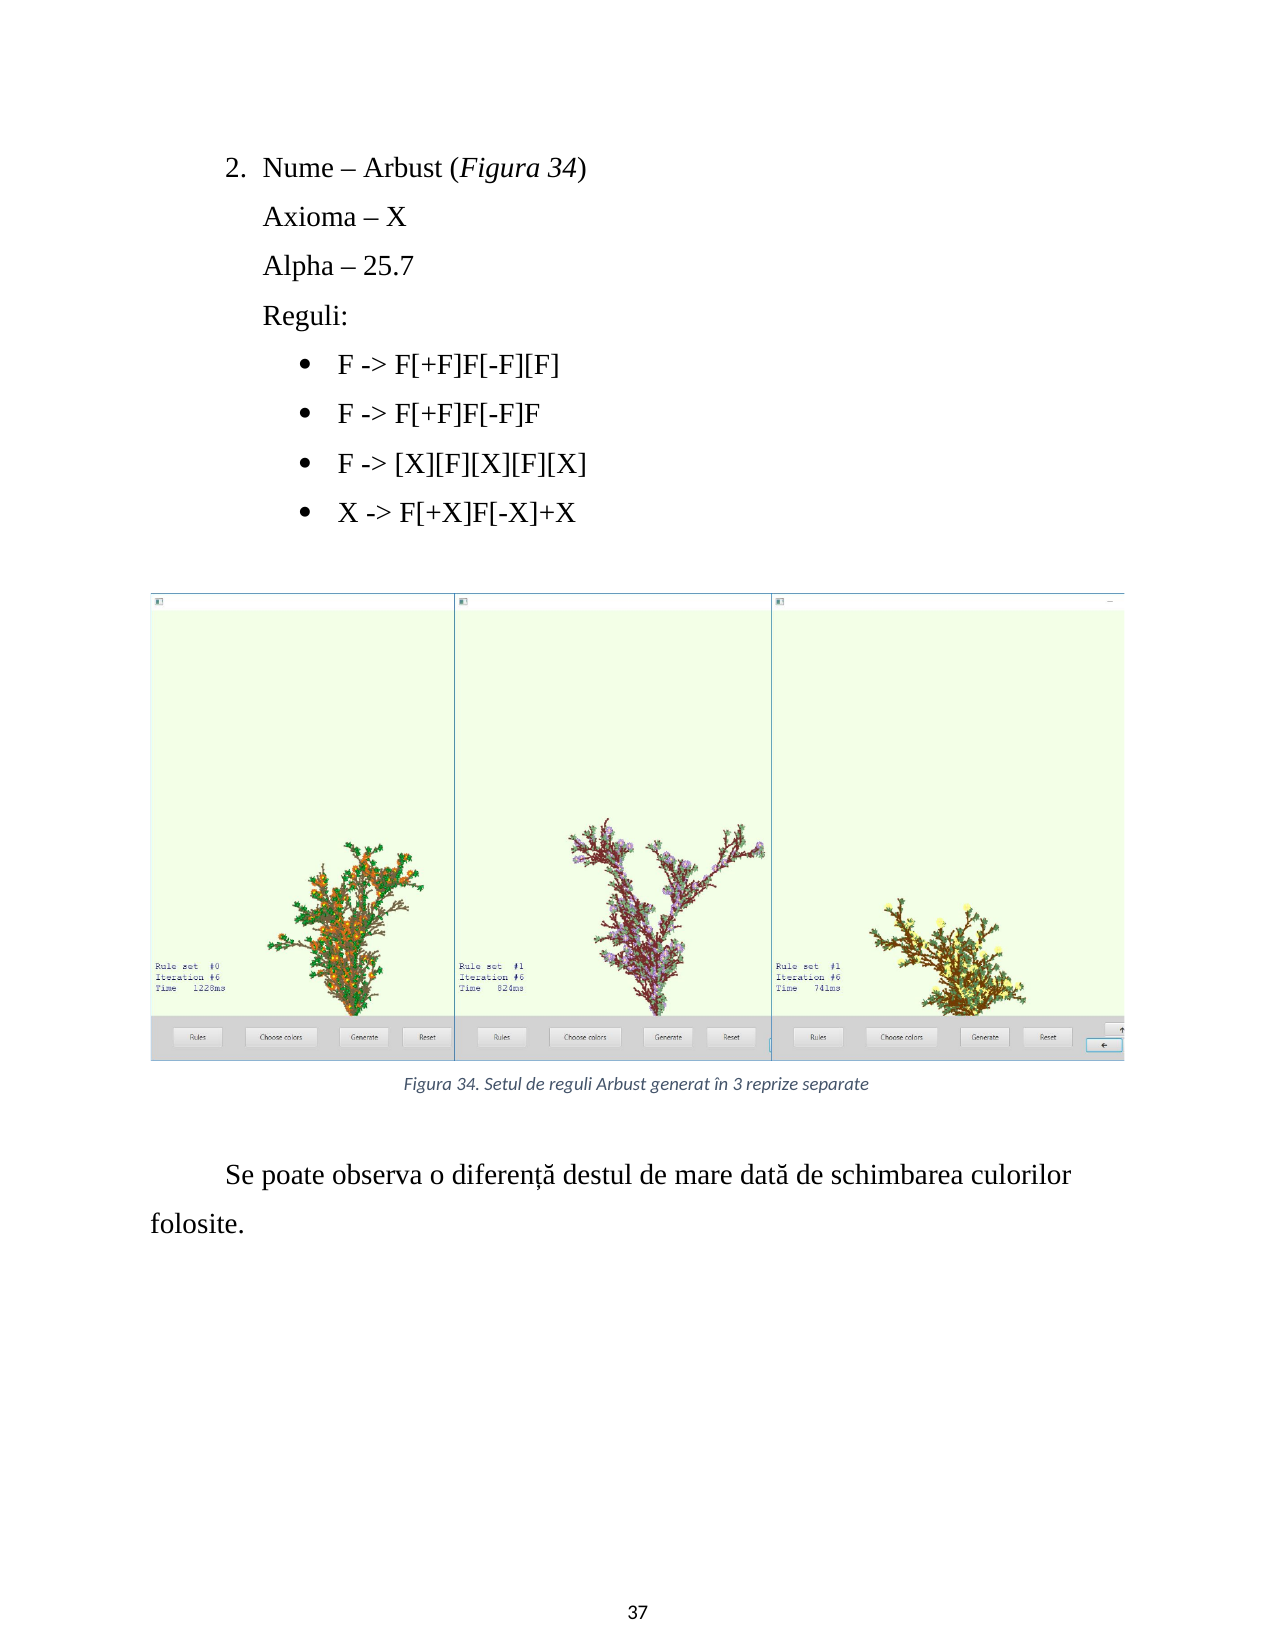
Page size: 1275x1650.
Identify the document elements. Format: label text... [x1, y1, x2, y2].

list Nume – Arbust (Figura 34) [225, 150, 1125, 183]
list F -> F[+F]F[-F][F] [300, 347, 1125, 381]
list X -> F[+X]F[-X]+X [300, 495, 1125, 529]
list Axioma – X [262, 199, 1125, 233]
list F -> [X][F][X][F][X] [300, 446, 1125, 479]
picture [150, 593, 1125, 1061]
list F -> F[+F]F[-F]F [300, 396, 1125, 430]
list Alpha – 25.7 [262, 248, 1125, 282]
text Figura 34. Setul de reguli Arbust generat în 3 reprize separate [150, 1072, 1125, 1095]
list Reguli: [262, 298, 1125, 331]
text Se poate observa o diferență destul de mare dată de schimbarea culorilor folosite. [150, 1157, 1125, 1240]
